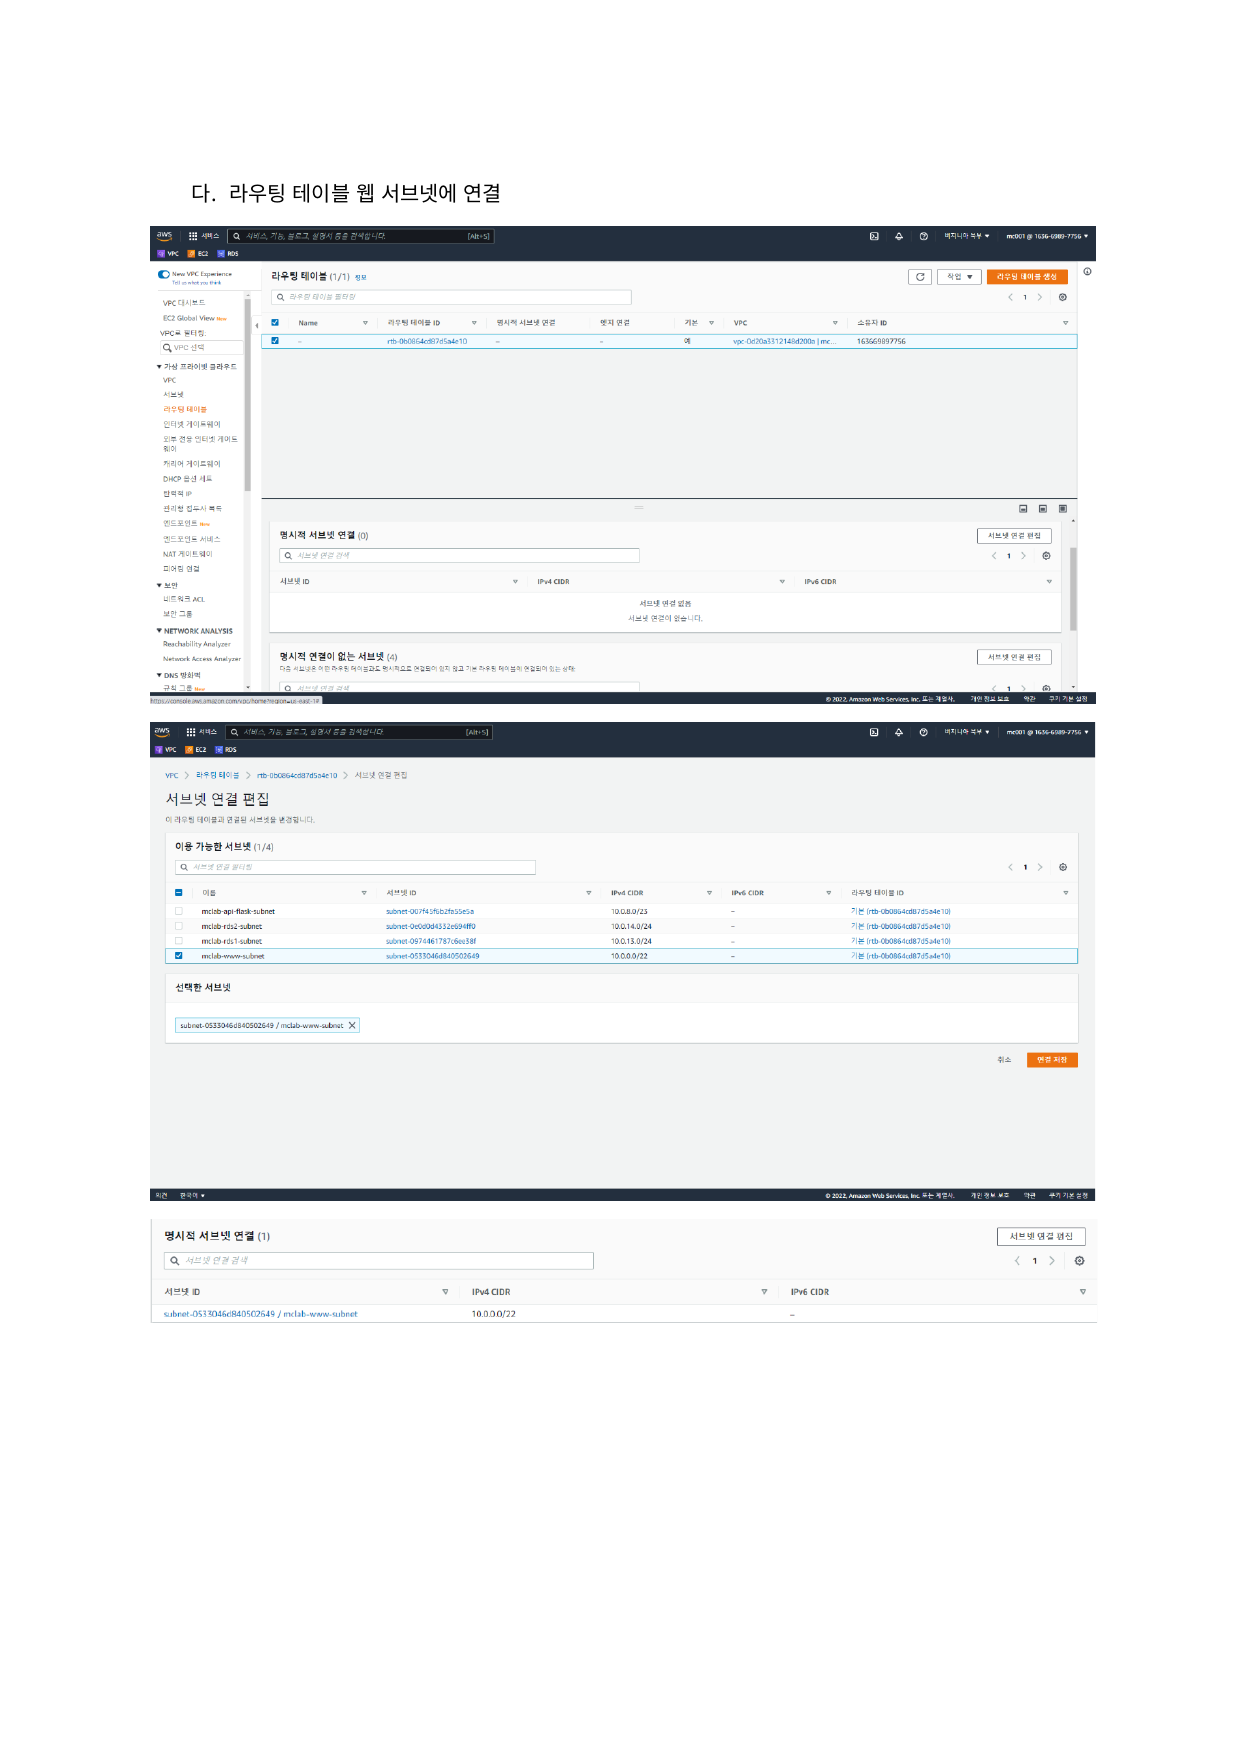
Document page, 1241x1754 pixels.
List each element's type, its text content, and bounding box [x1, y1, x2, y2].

subtitle 라우팅 테이블 웹 서브넷에 연결 [192, 177, 1090, 207]
picture [150, 226, 1096, 704]
picture [150, 722, 1096, 1201]
picture [150, 1219, 1098, 1323]
